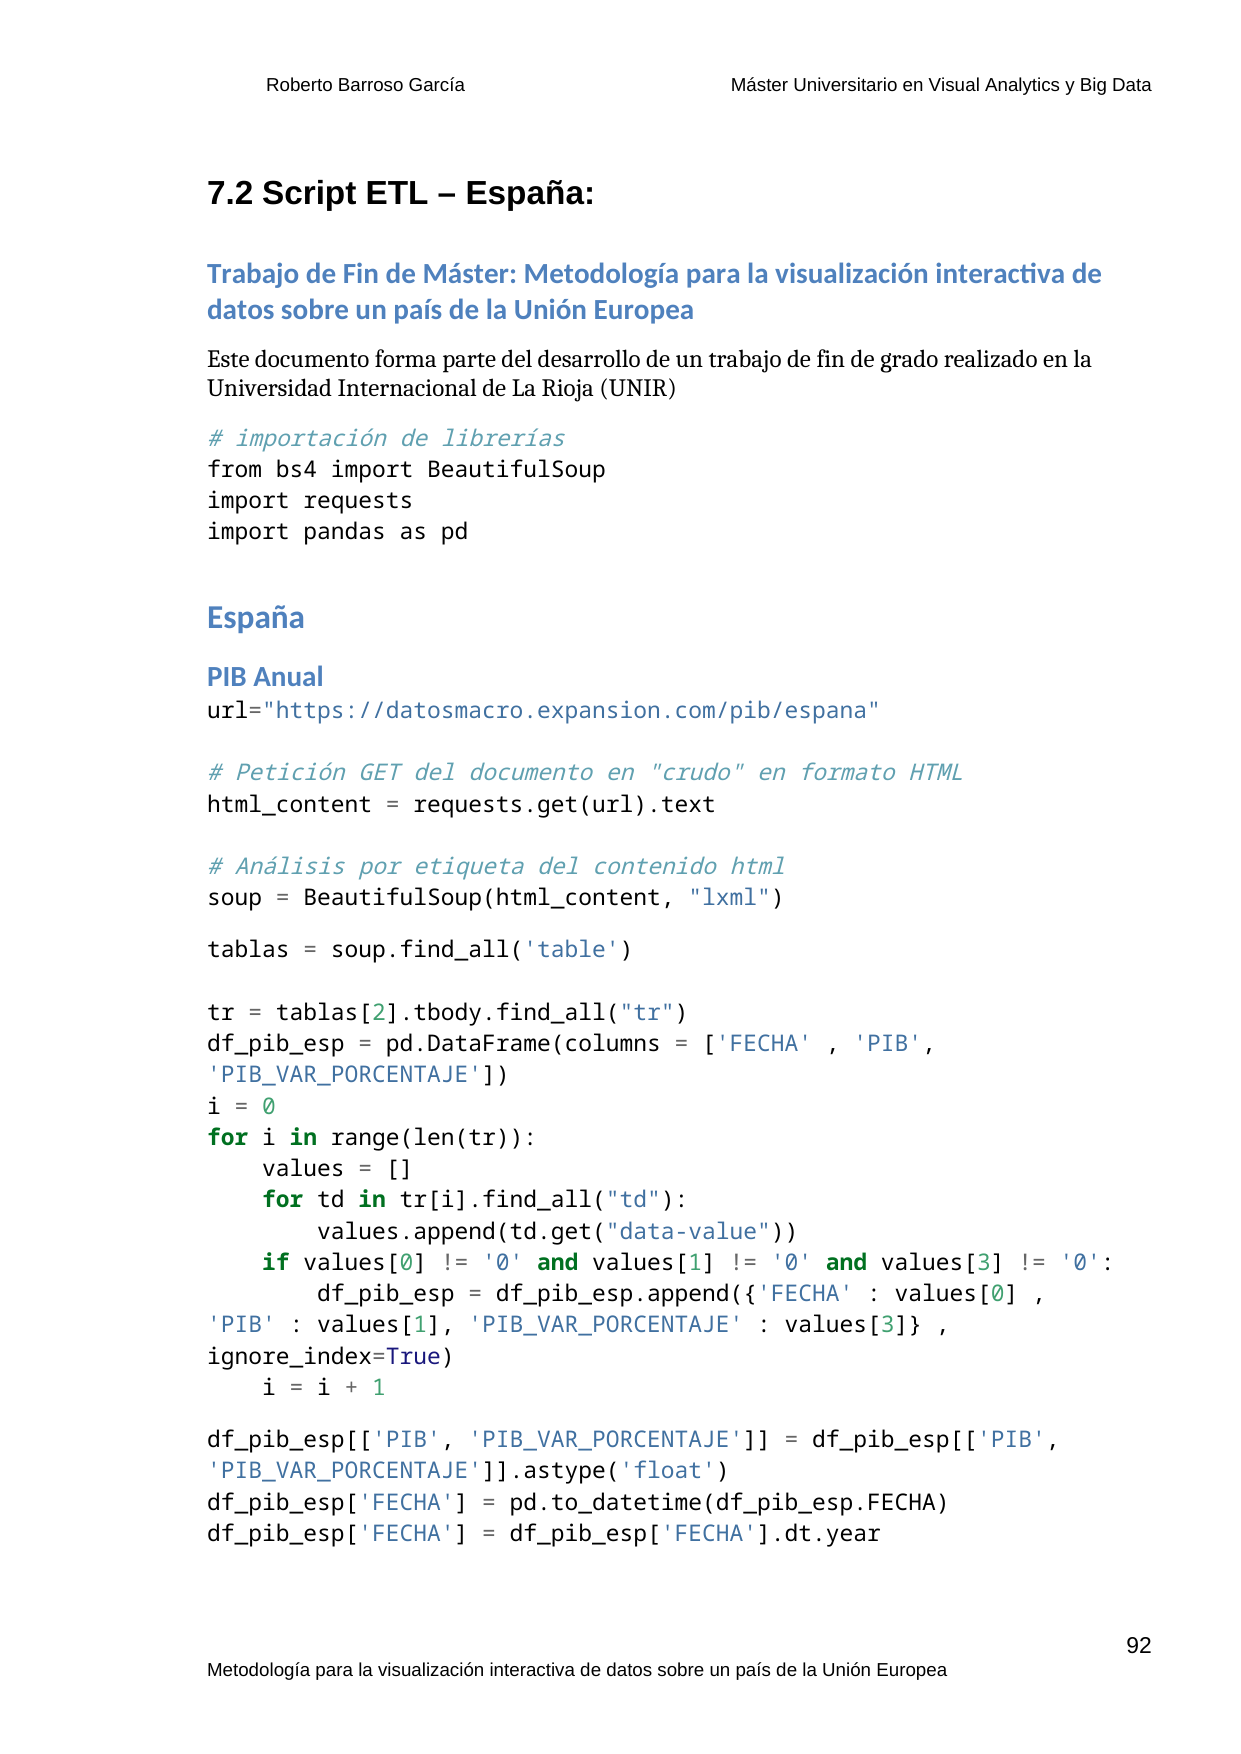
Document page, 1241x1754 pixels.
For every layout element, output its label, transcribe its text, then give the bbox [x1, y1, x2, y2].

text tablas = soup.find_all('table') tr = tablas[2].tbody.find_all("tr") df_pib_esp = pd.DataFrame(columns = ['FECHA' , 'PIB', 'PIB_VAR_PORCENTAJE']) i = 0 for i in range(len(tr)): values = [] for td in tr[i].find_all("td"): values.append(td.get("data-value")) if values[0] != '0' and values[1] != '0' and values[3] != '0': df_pib_esp = df_pib_esp.append({'FECHA' : values[0] , 'PIB' : values[1], 'PIB_VAR_PORCENTAJE' : values[3]} , ignore_index=True) i = i + 1 [207, 933, 1152, 1402]
text # importación de librerías from bs4 import BeautifulSoup import requests import pandas as pd [207, 422, 1152, 547]
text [207, 1423, 1152, 1548]
text España [207, 597, 1152, 637]
text url="https://datosmacro.expansion.com/pib/espana" # Petición GET del documento en "crudo" en formato HTML html_content = requests.get(url).text # Análisis por etiqueta del contenido html soup = BeautifulSoup(html_content, "lxml") [207, 694, 1152, 912]
text PIB Anual [207, 658, 1152, 694]
text Trabajo de Fin de Máster: Metodología para la visualización interactiva de datos sobre un país de la Unión Europea [207, 255, 1152, 327]
subtitle Script ETL – España: [207, 173, 1152, 211]
text Este documento forma parte del desarrollo de un trabajo de fin de grado realizado en la Universidad Internacional de La Rioja (UNIR) [207, 345, 1152, 403]
